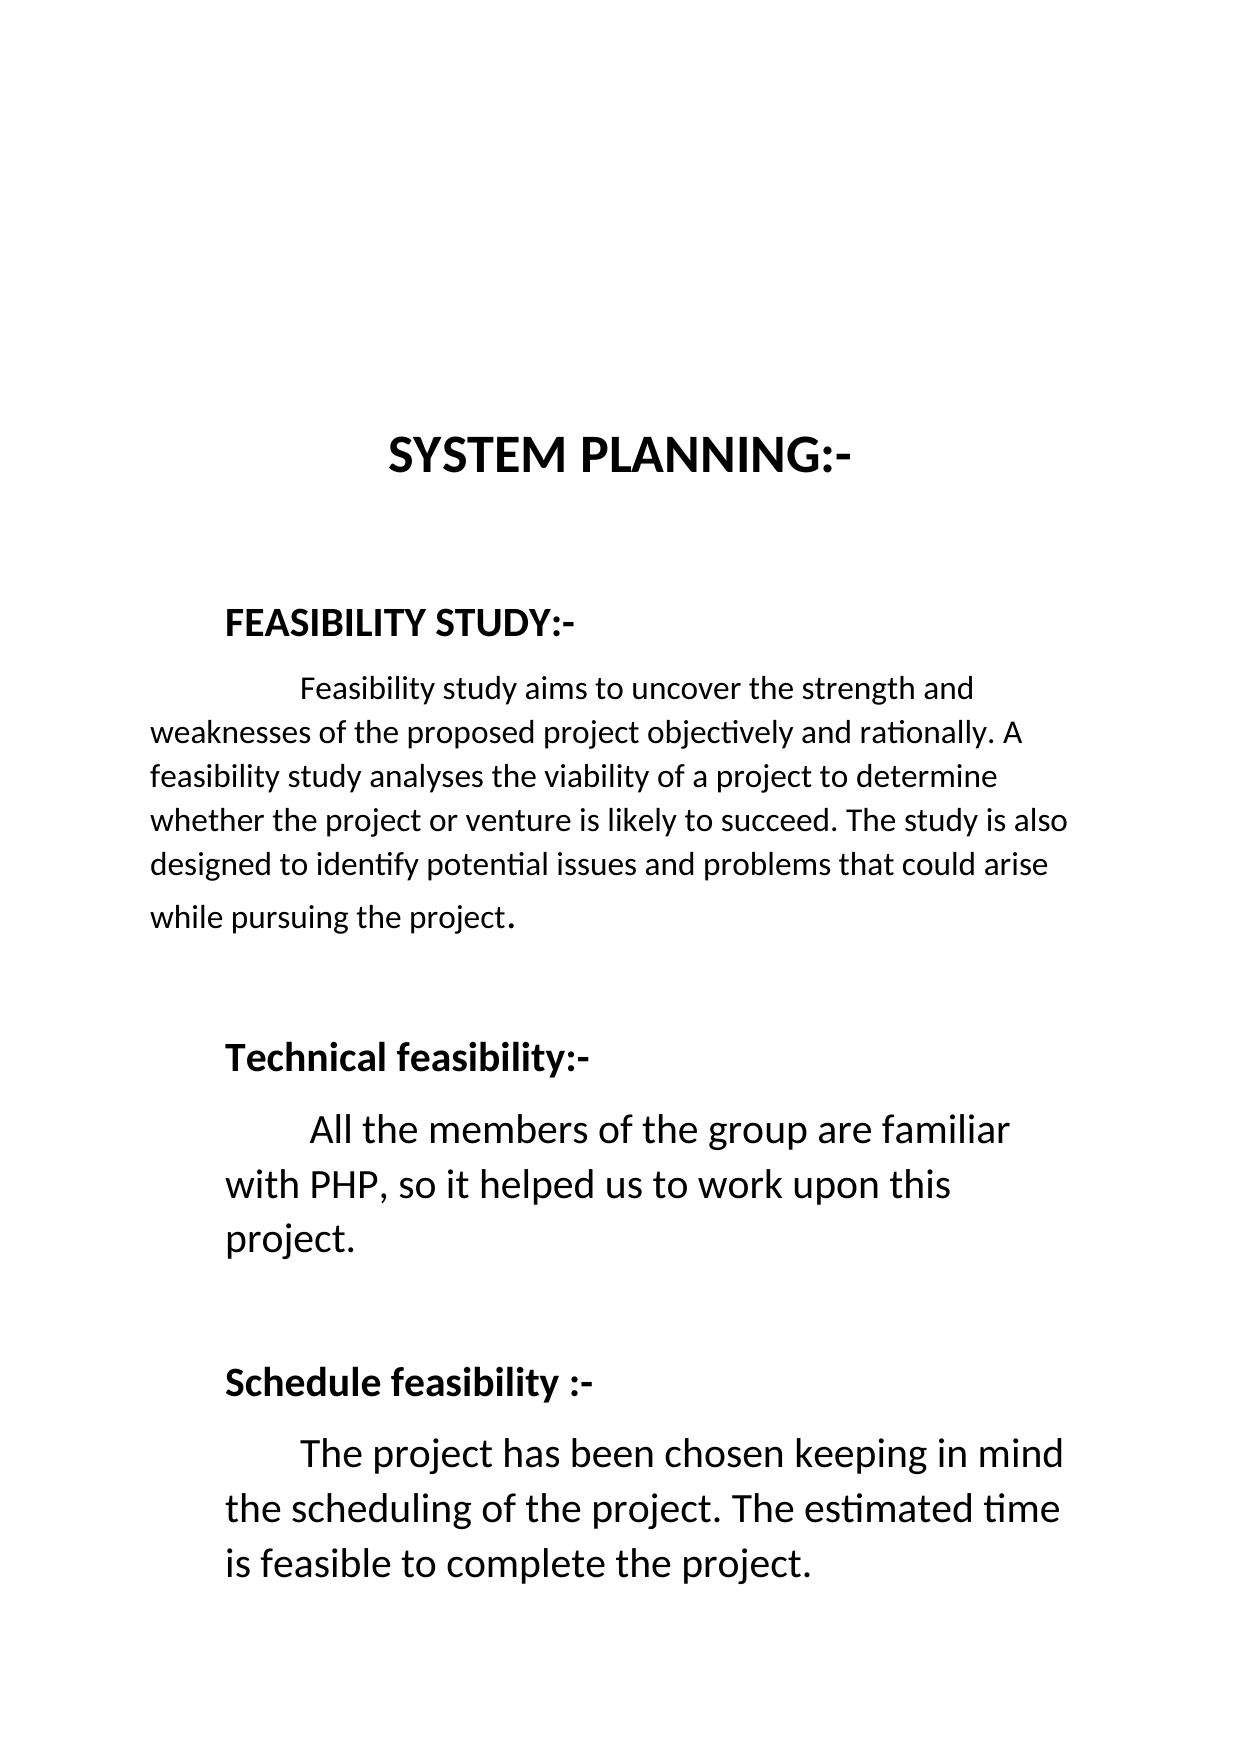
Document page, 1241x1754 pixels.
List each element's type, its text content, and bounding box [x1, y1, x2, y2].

text Technical feasibility:- [150, 1031, 1090, 1082]
text All the members of the group are familiar with PHP, so it helped us to work upon this project. [225, 1103, 1090, 1263]
text The project has been chosen keeping in mind the scheduling of the project. The estimated time is feasible to complete the project. [225, 1427, 1090, 1588]
text FEASIBILITY STUDY:- [150, 596, 1090, 647]
text SYSTEM PLANNING:- [150, 420, 1090, 486]
text Feasibility study aims to uncover the strength and weaknesses of the proposed project objectively and rationally. A feasibility study analyses the viability of a project to determine whether the project or venture is likely to succeed. The study is also designed to identify potential issues and problems that could arise while pursuing the project. [150, 667, 1090, 939]
text Schedule feasibility :- [150, 1356, 1090, 1406]
